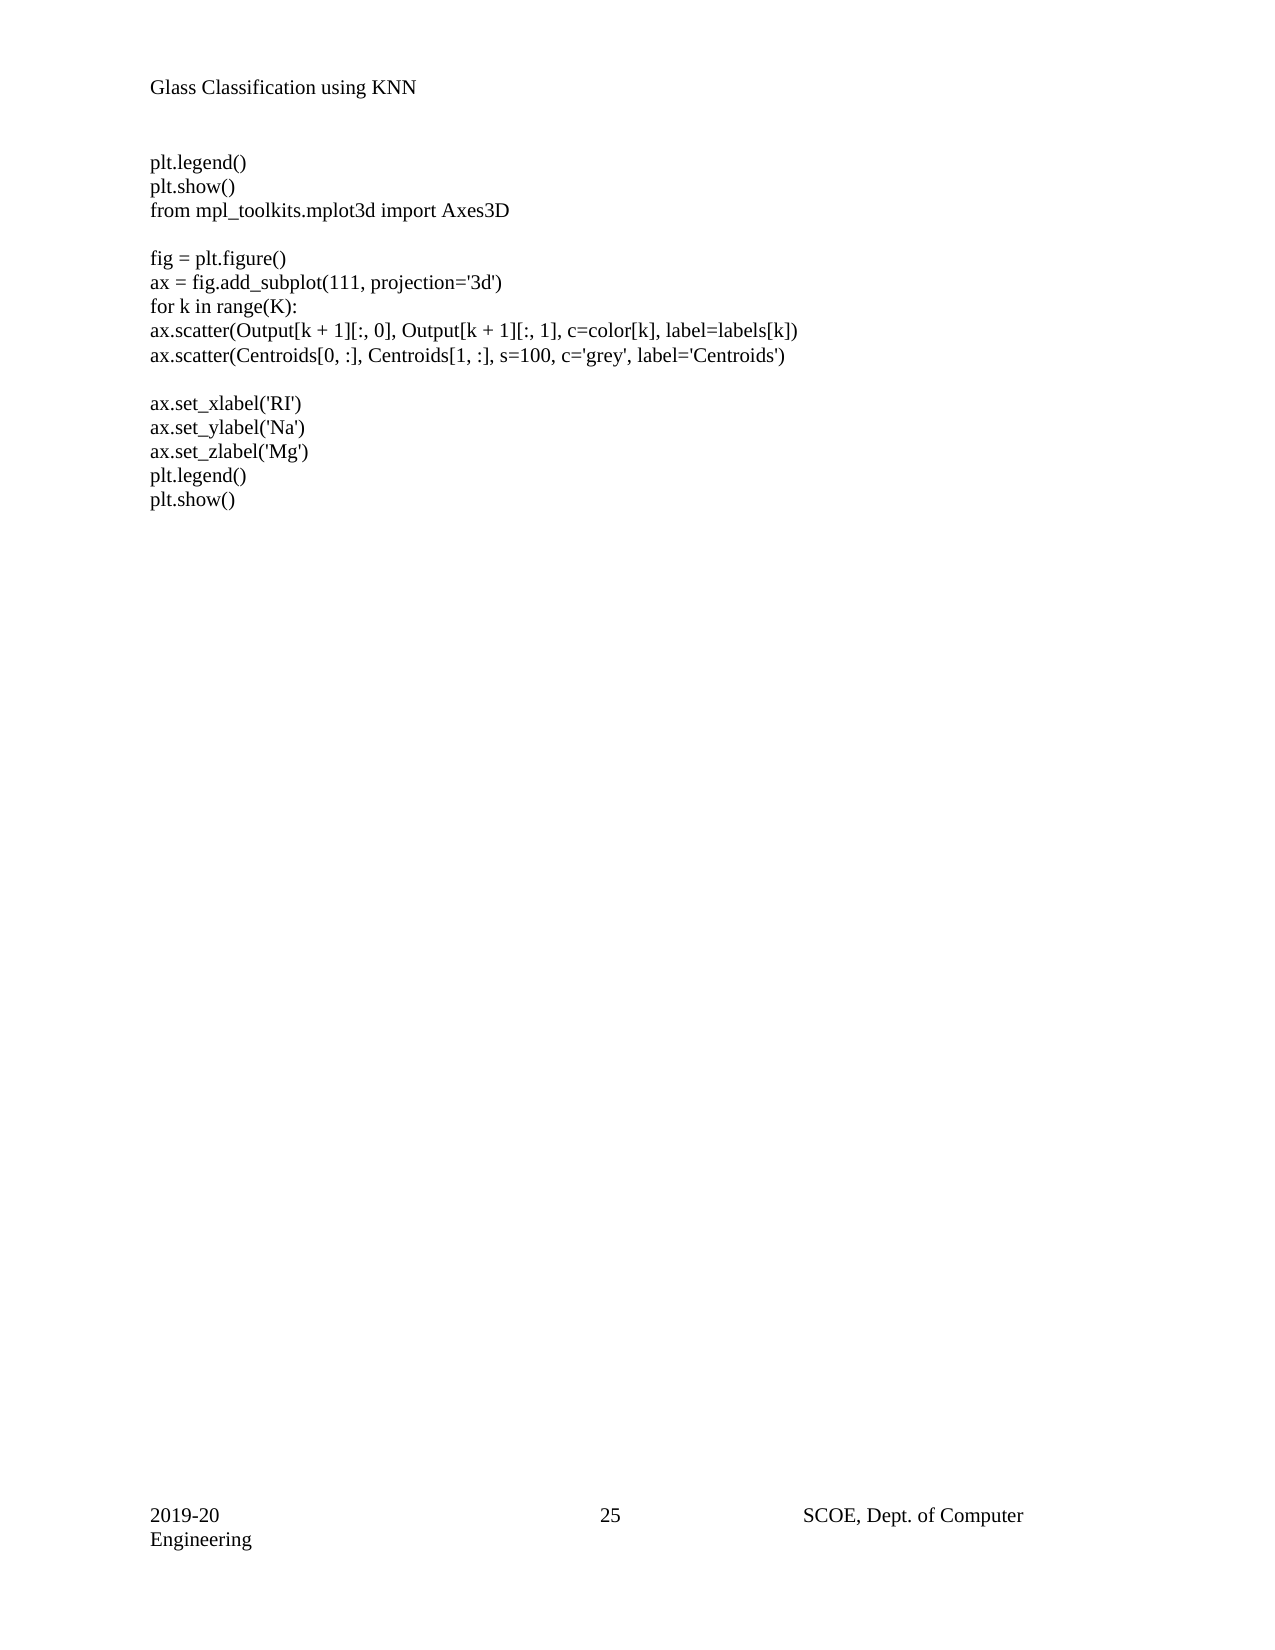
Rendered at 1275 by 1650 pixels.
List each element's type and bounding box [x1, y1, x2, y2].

text [150, 150, 1125, 511]
